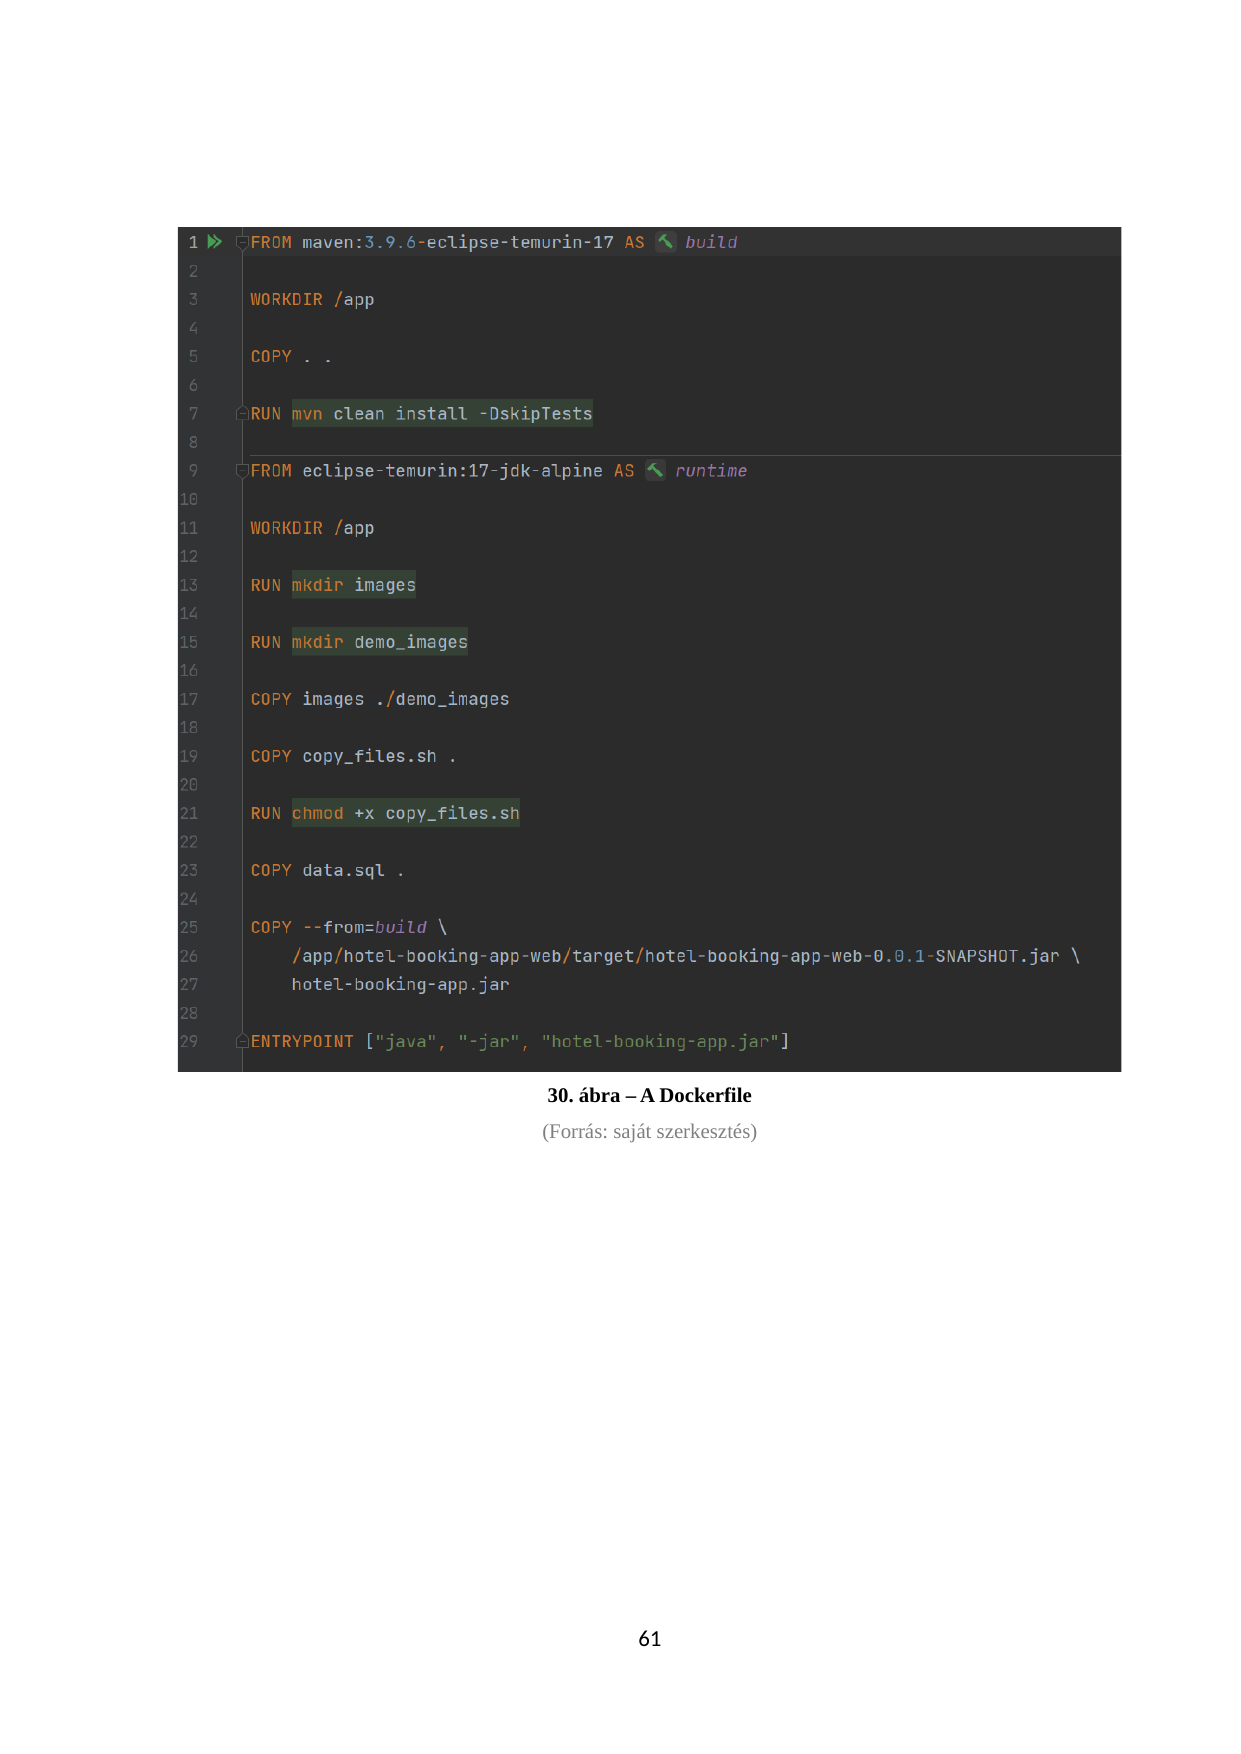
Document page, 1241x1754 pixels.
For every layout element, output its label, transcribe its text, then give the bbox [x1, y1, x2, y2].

text (Forrás: saját szerkesztés) [177, 1119, 1122, 1143]
text 30. ábra – A Dockerfile [177, 1072, 1122, 1107]
picture [177, 227, 1122, 1072]
